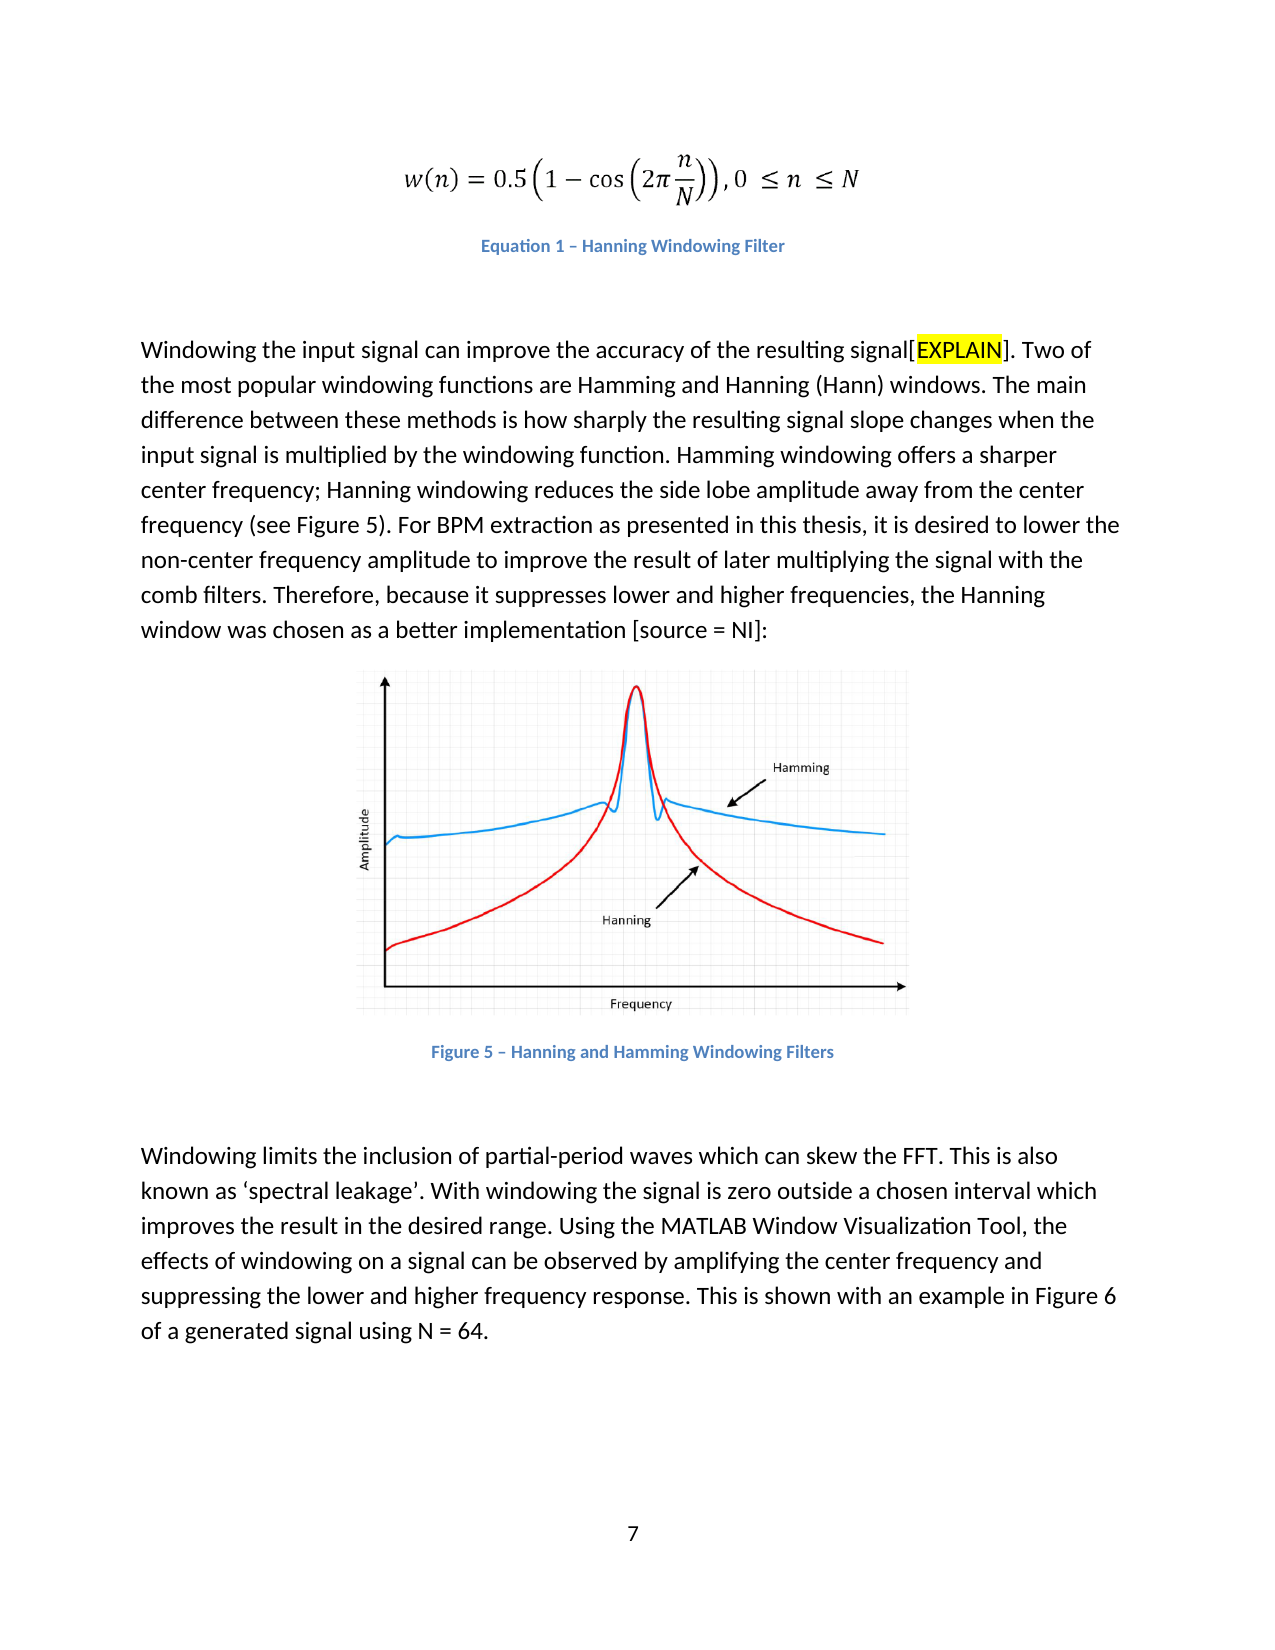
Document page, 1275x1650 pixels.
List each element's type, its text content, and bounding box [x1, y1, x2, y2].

text Figure 5 – Hanning and Hamming Windowing Filters [141, 1041, 1125, 1064]
text Windowing limits the inclusion of partial-period waves which can skew the FFT. This is also known as ‘spectral leakage’. With windowing the signal is zero outside a chosen interval which improves the result in the desired range. Using the MATLAB Window Visualization Tool, the effects of windowing on a signal can be observed by amplifying the center frequency and suppressing the lower and higher frequency response. This is shown with an example in Figure 6 of a generated signal using N = 64. [141, 1140, 1125, 1346]
picture [397, 150, 868, 210]
text Equation 1 – Hanning Windowing Filter [141, 234, 1125, 257]
text Windowing the input signal can improve the accuracy of the resulting signal[EXPLAIN]. Two of the most popular windowing functions are Hamming and Hanning (Hann) windows. The main difference between these methods is how sharply the resulting signal slope changes when the input signal is multiplied by the windowing function. Hamming windowing offers a sharper center frequency; Hanning windowing reduces the side lobe amplitude away from the center frequency (see Figure 5). For BPM extraction as presented in this thesis, it is desired to lower the non-center frequency amplitude to improve the result of later multiplying the signal with the comb filters. Therefore, because it suppresses lower and higher frequencies, the Hanning window was chosen as a better implementation [source = NI]: [141, 334, 1125, 644]
picture [355, 669, 910, 1016]
